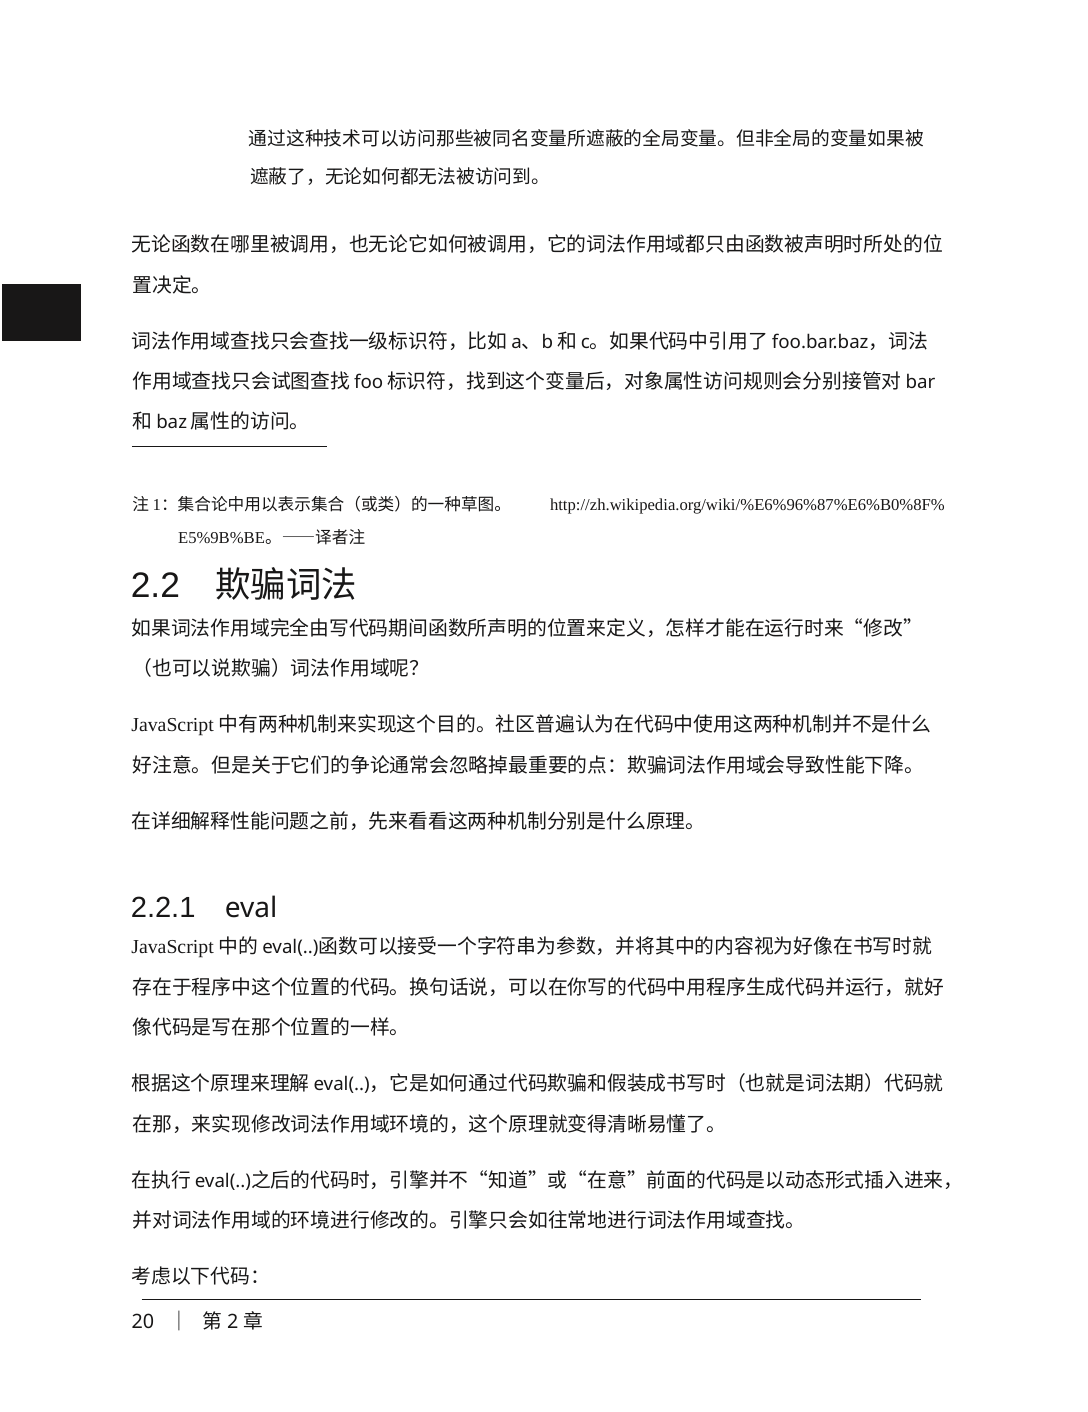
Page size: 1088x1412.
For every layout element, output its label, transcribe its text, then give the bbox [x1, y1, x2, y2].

subtitle 2.2 欺骗词法 [131, 556, 946, 608]
text 如果词法作用域完全由写代码期间函数所声明的位置来定义，怎样才能在运行时来“修改”（也可以说欺骗）词法作用域呢？ [131, 612, 946, 681]
text 无论函数在哪里被调用，也无论它如何被调用，它的词法作用域都只由函数被声明时所处的位置决定。 [131, 229, 946, 298]
text 在详细解释性能问题之前，先来看看这两种机制分别是什么原理。 [131, 805, 946, 834]
text 考虑以下代码： [131, 1261, 946, 1289]
text 通过这种技术可以访问那些被同名变量所遮蔽的全局变量。但非全局的变量如果被遮蔽了，无论如何都无法被访问到。 [249, 124, 928, 188]
text 根据这个原理来理解eval(..)，它是如何通过代码欺骗和假装成书写时（也就是词法期）代码就在那，来实现修改词法作用域环境的，这个原理就变得清晰易懂了。 [131, 1068, 946, 1137]
text 词法作用域查找只会查找一级标识符，比如a、b和c。如果代码中引用了foo.bar.baz，词法作用域查找只会试图查找foo标识符，找到这个变量后，对象属性访问规则会分别接管对bar和baz属性的访问。 [131, 325, 946, 435]
text JavaScript 中的eval(..)函数可以接受一个字符串为参数，并将其中的内容视为好像在书写时就存在于程序中这个位置的代码。换句话说，可以在你写的代码中用程序生成代码并运行，就好像代码是写在那个位置的一样。 [131, 931, 946, 1040]
subtitle 2.2.1 eval [131, 888, 946, 926]
text JavaScript 中有两种机制来实现这个目的。社区普遍认为在代码中使用这两种机制并不是什么好注意。但是关于它们的争论通常会忽略掉最重要的点：欺骗词法作用域会导致性能下降。 [131, 709, 946, 778]
text 在执行eval(..)之后的代码时，引擎并不“知道”或“在意”前面的代码是以动态形式插入进来，并对词法作用域的环境进行修改的。引擎只会如往常地进行词法作用域查找。 [131, 1164, 946, 1233]
text E5%9B%BE。——译者注 [178, 524, 946, 548]
text 注 1：集合论中用以表示集合（或类）的一种草图。 http://zh.wikipedia.org/wiki/%E6%96%87%E6%B0%8F% [132, 491, 946, 515]
